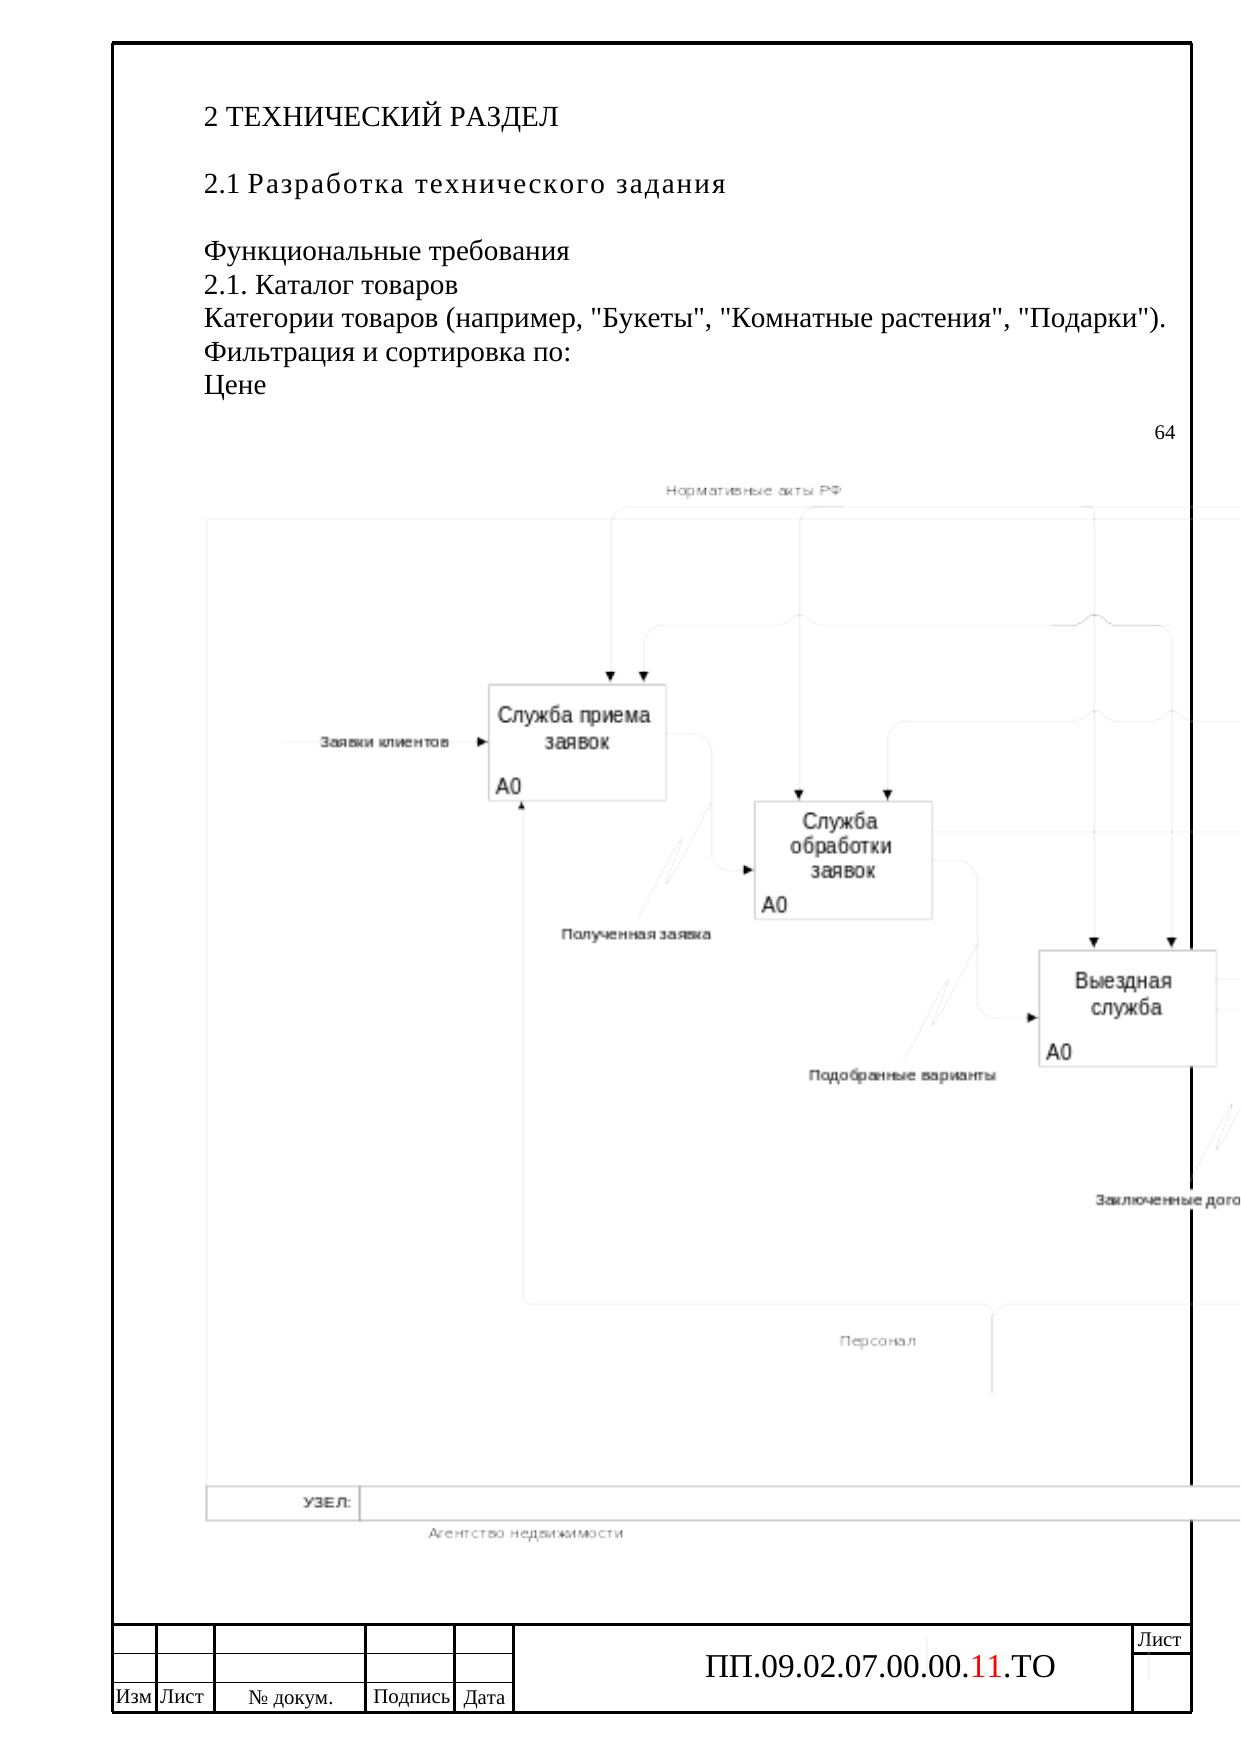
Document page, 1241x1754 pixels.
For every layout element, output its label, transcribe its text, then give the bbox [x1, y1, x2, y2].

text Цене [130, 367, 1175, 401]
text 2.1 Разработка технического задания [130, 166, 1175, 200]
text 2.1. Каталог товаров [130, 267, 1175, 300]
text 2 ТЕХНИЧЕСКИЙ РАЗДЕЛ [130, 99, 1175, 133]
text Категории товаров (например, "Букеты", "Комнатные растения", "Подарки"). [130, 300, 1175, 334]
text Фильтрация и сортировка по: [130, 334, 1175, 367]
text Функциональные требования [130, 233, 1175, 267]
